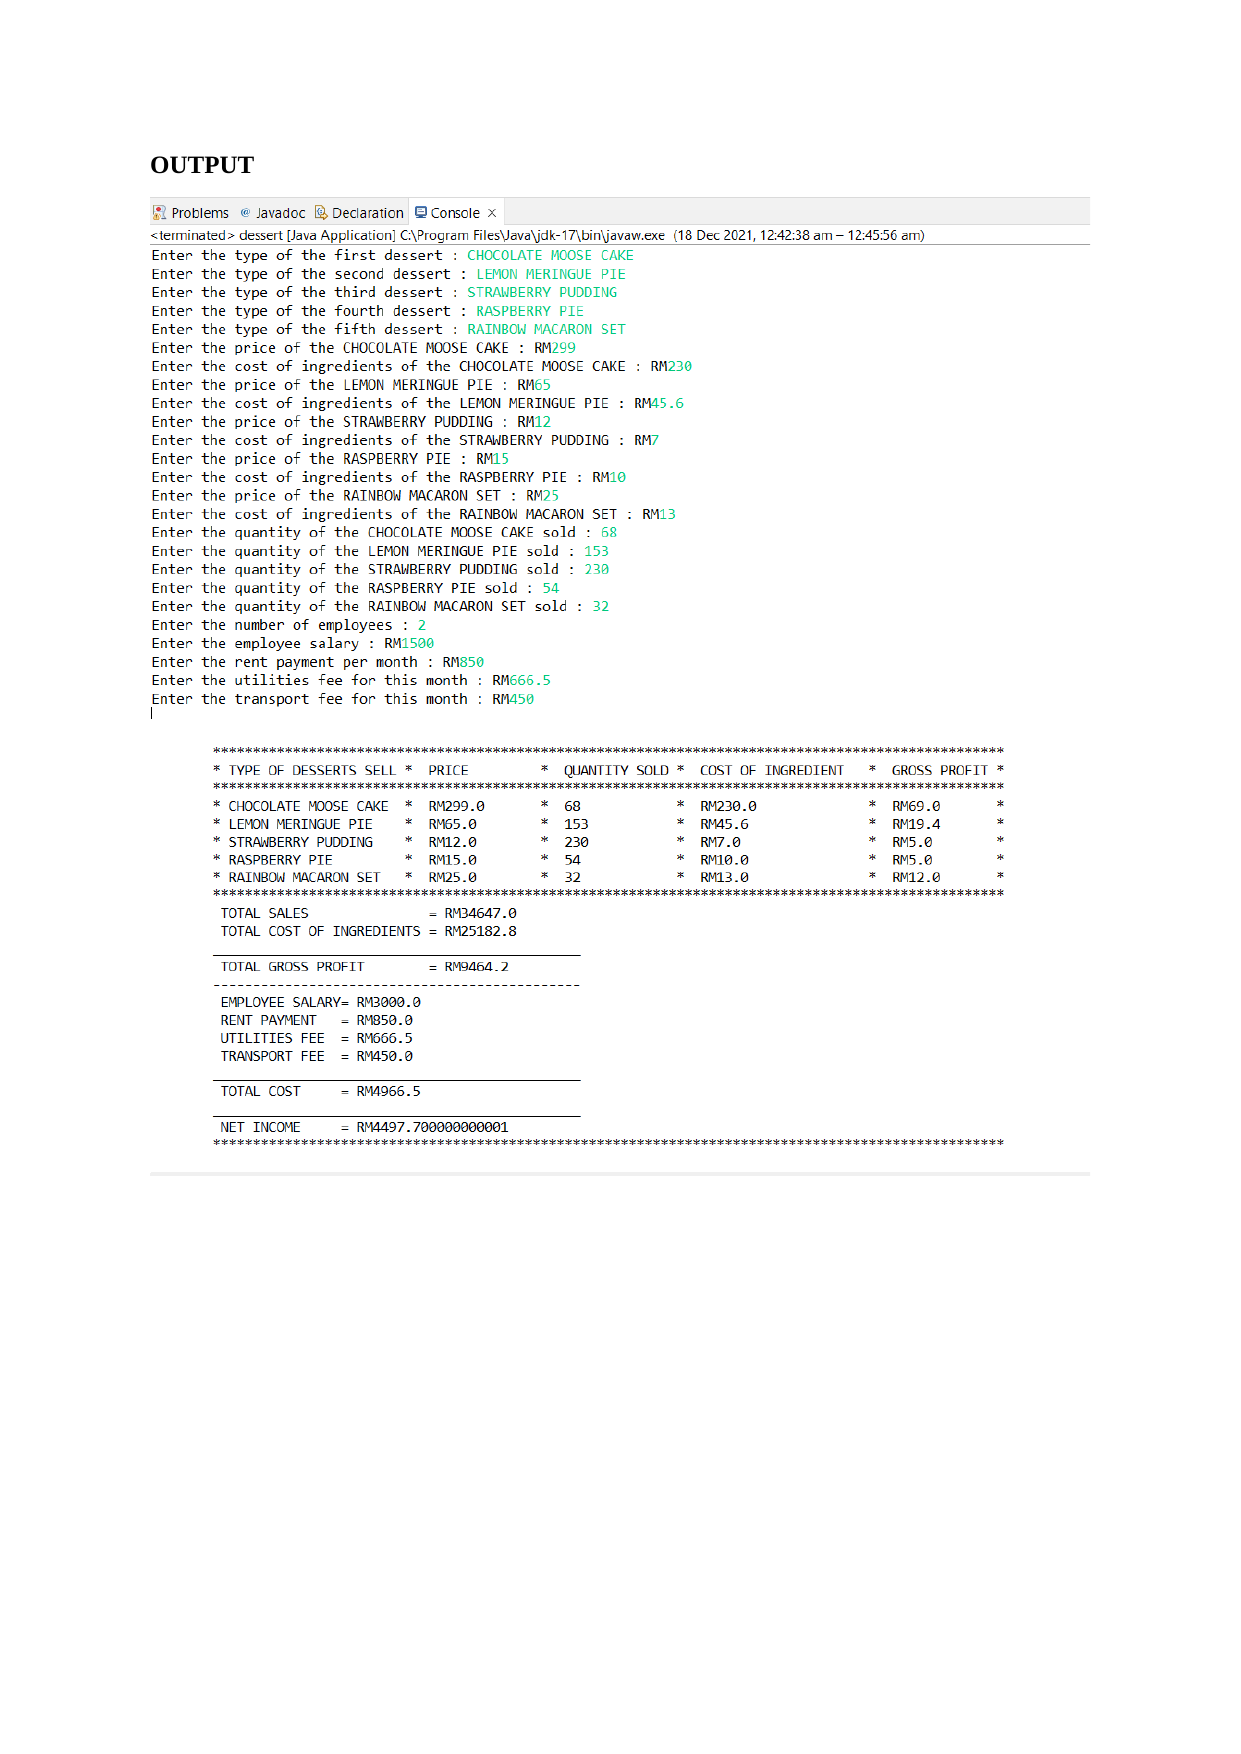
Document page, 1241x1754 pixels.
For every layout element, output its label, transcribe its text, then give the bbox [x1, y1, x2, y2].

picture [150, 725, 1091, 1176]
text OUTPUT [150, 150, 1090, 179]
picture [150, 197, 1091, 719]
